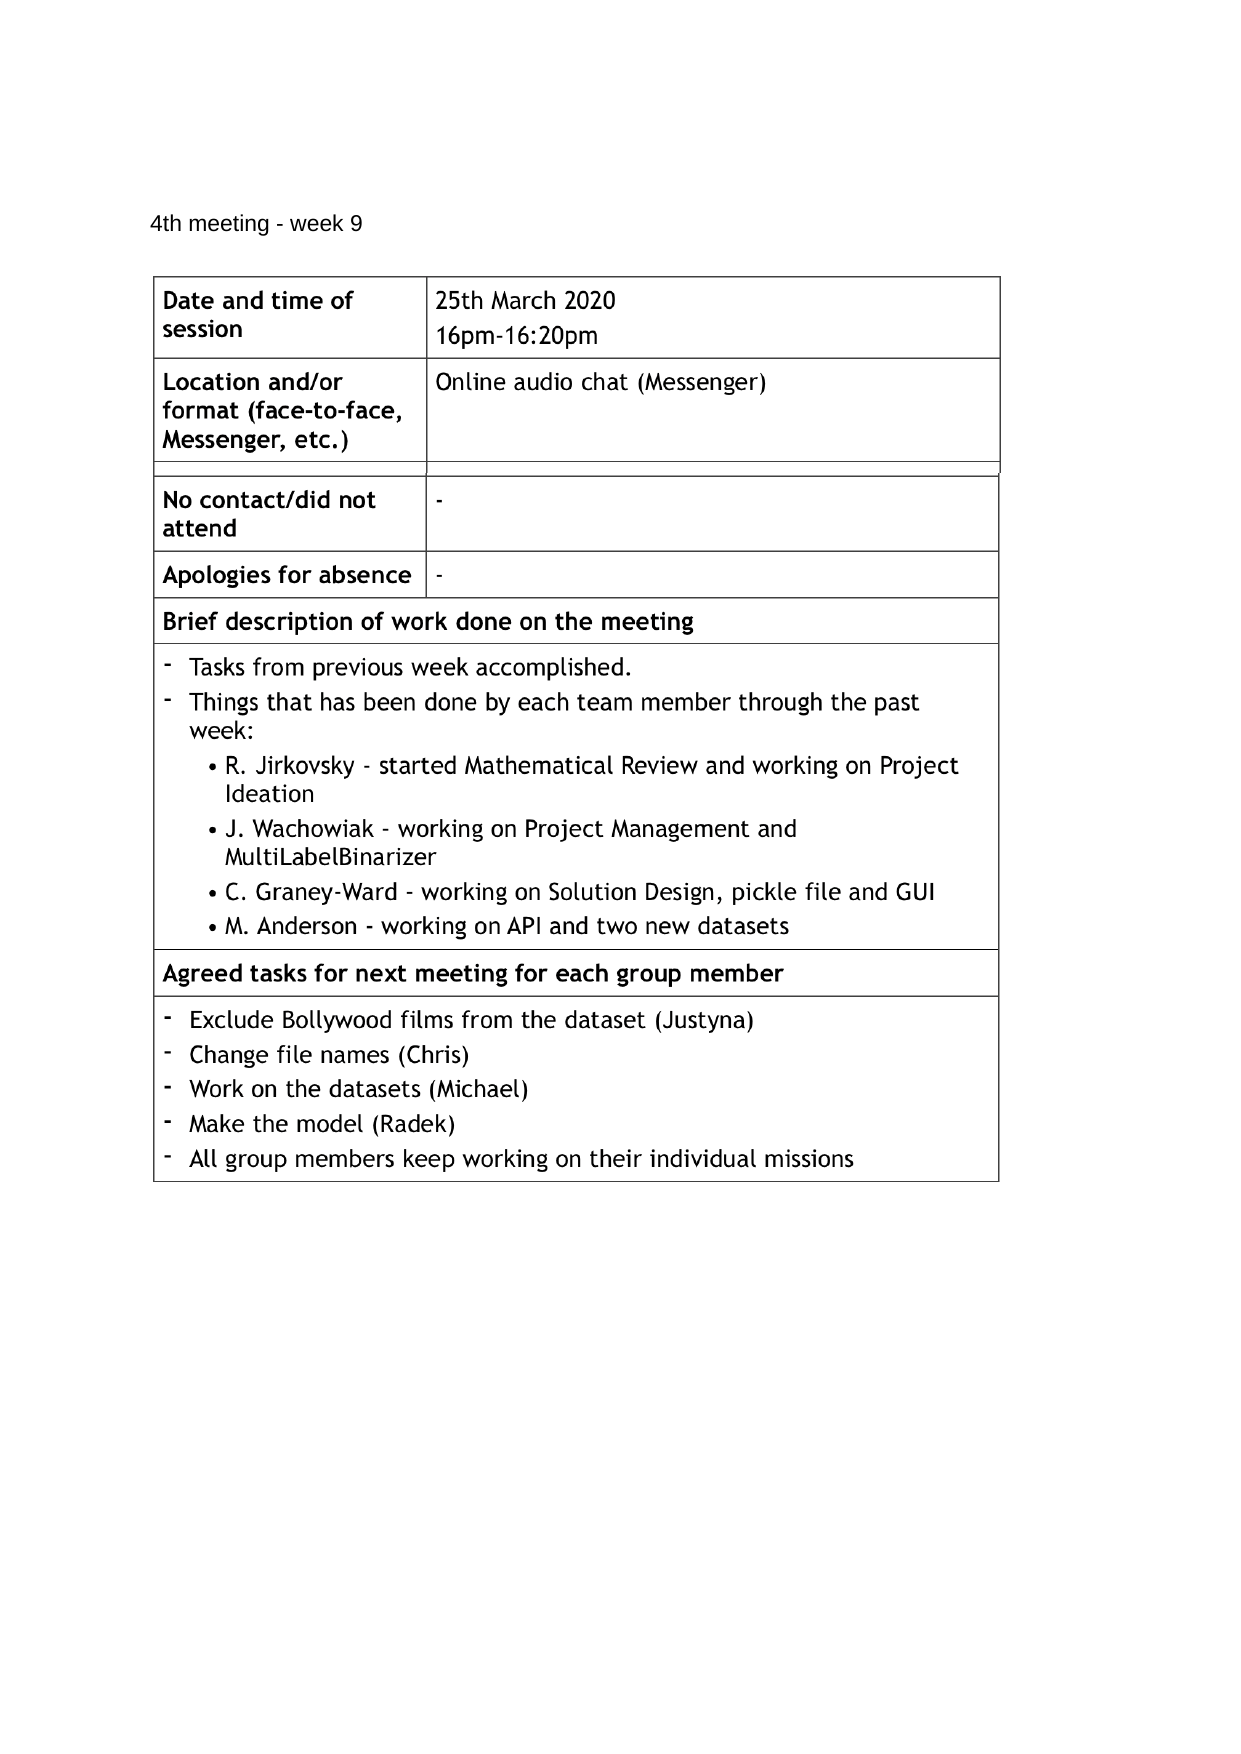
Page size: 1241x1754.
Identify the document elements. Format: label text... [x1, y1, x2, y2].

text 4th meeting - week 9 [150, 210, 1090, 237]
picture [150, 272, 1005, 1187]
